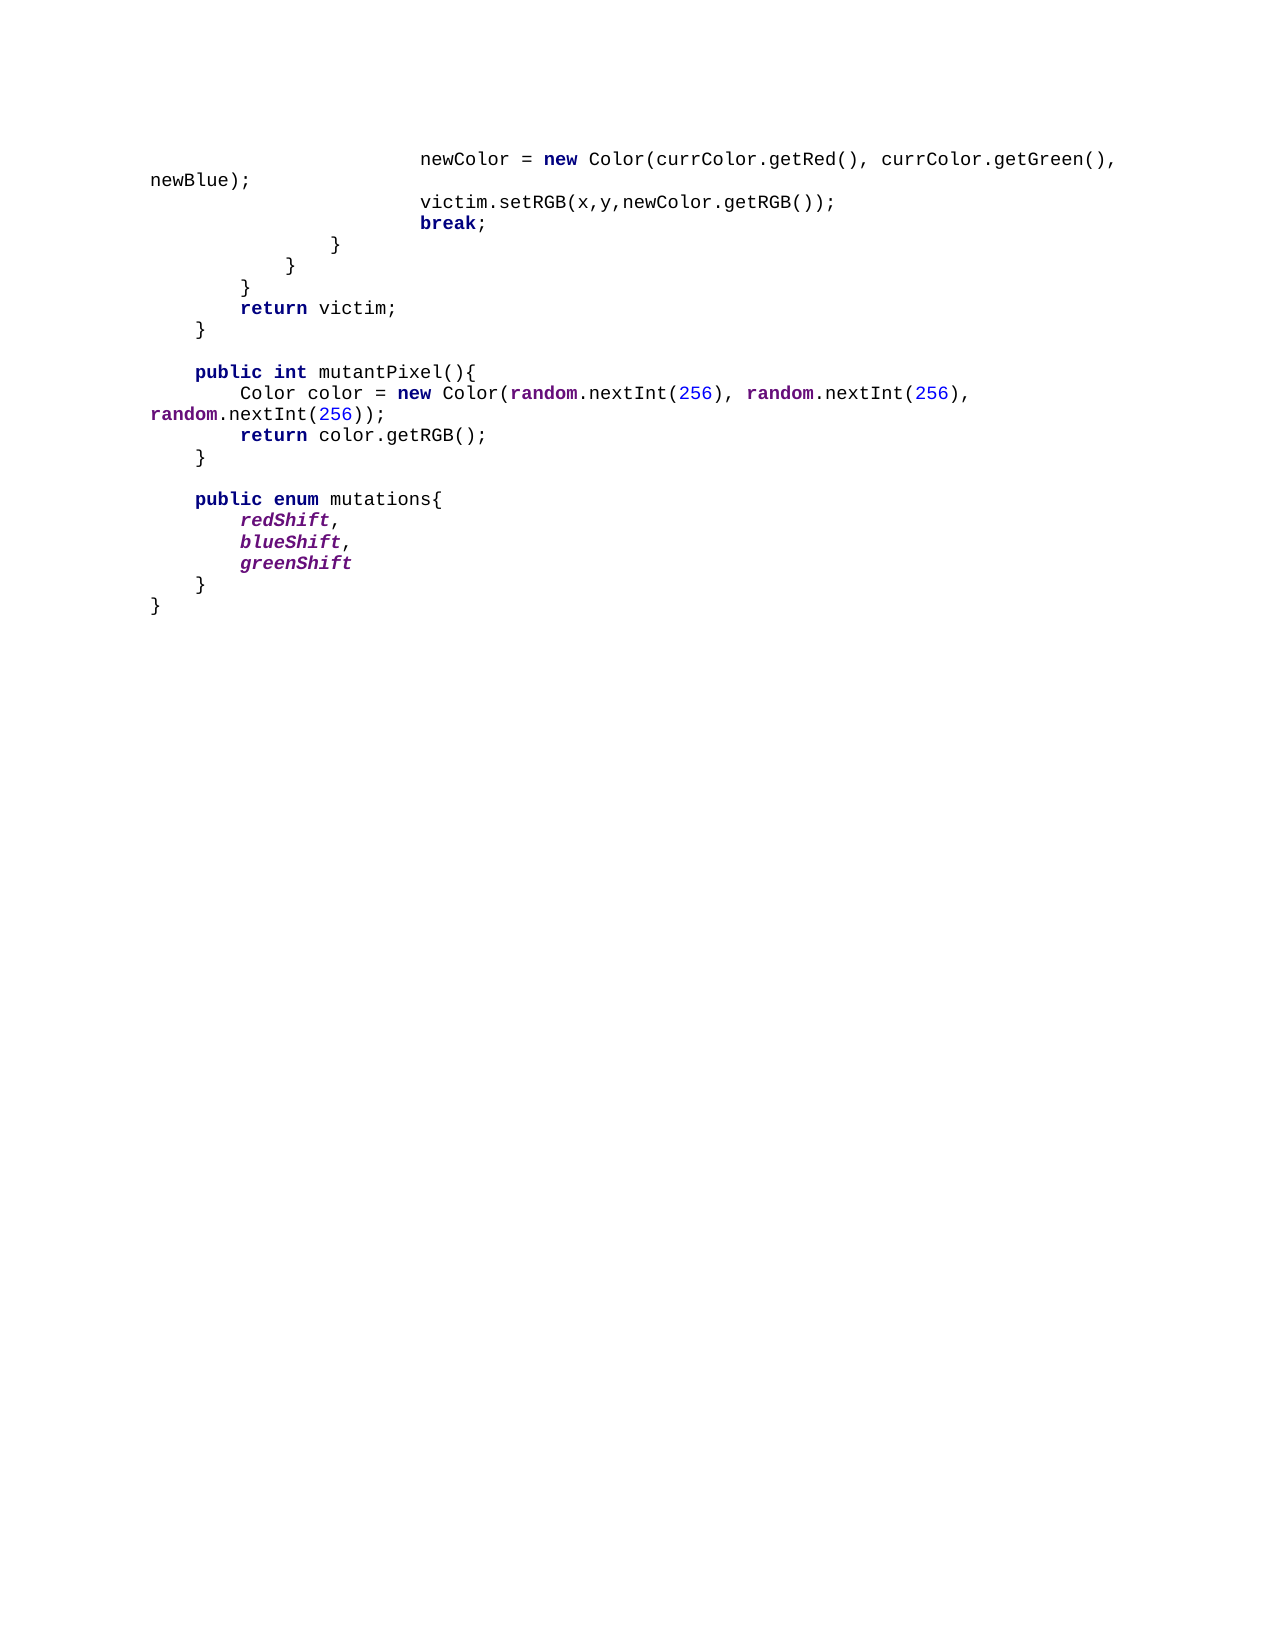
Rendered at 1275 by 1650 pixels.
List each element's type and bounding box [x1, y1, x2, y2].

text [150, 150, 1125, 617]
